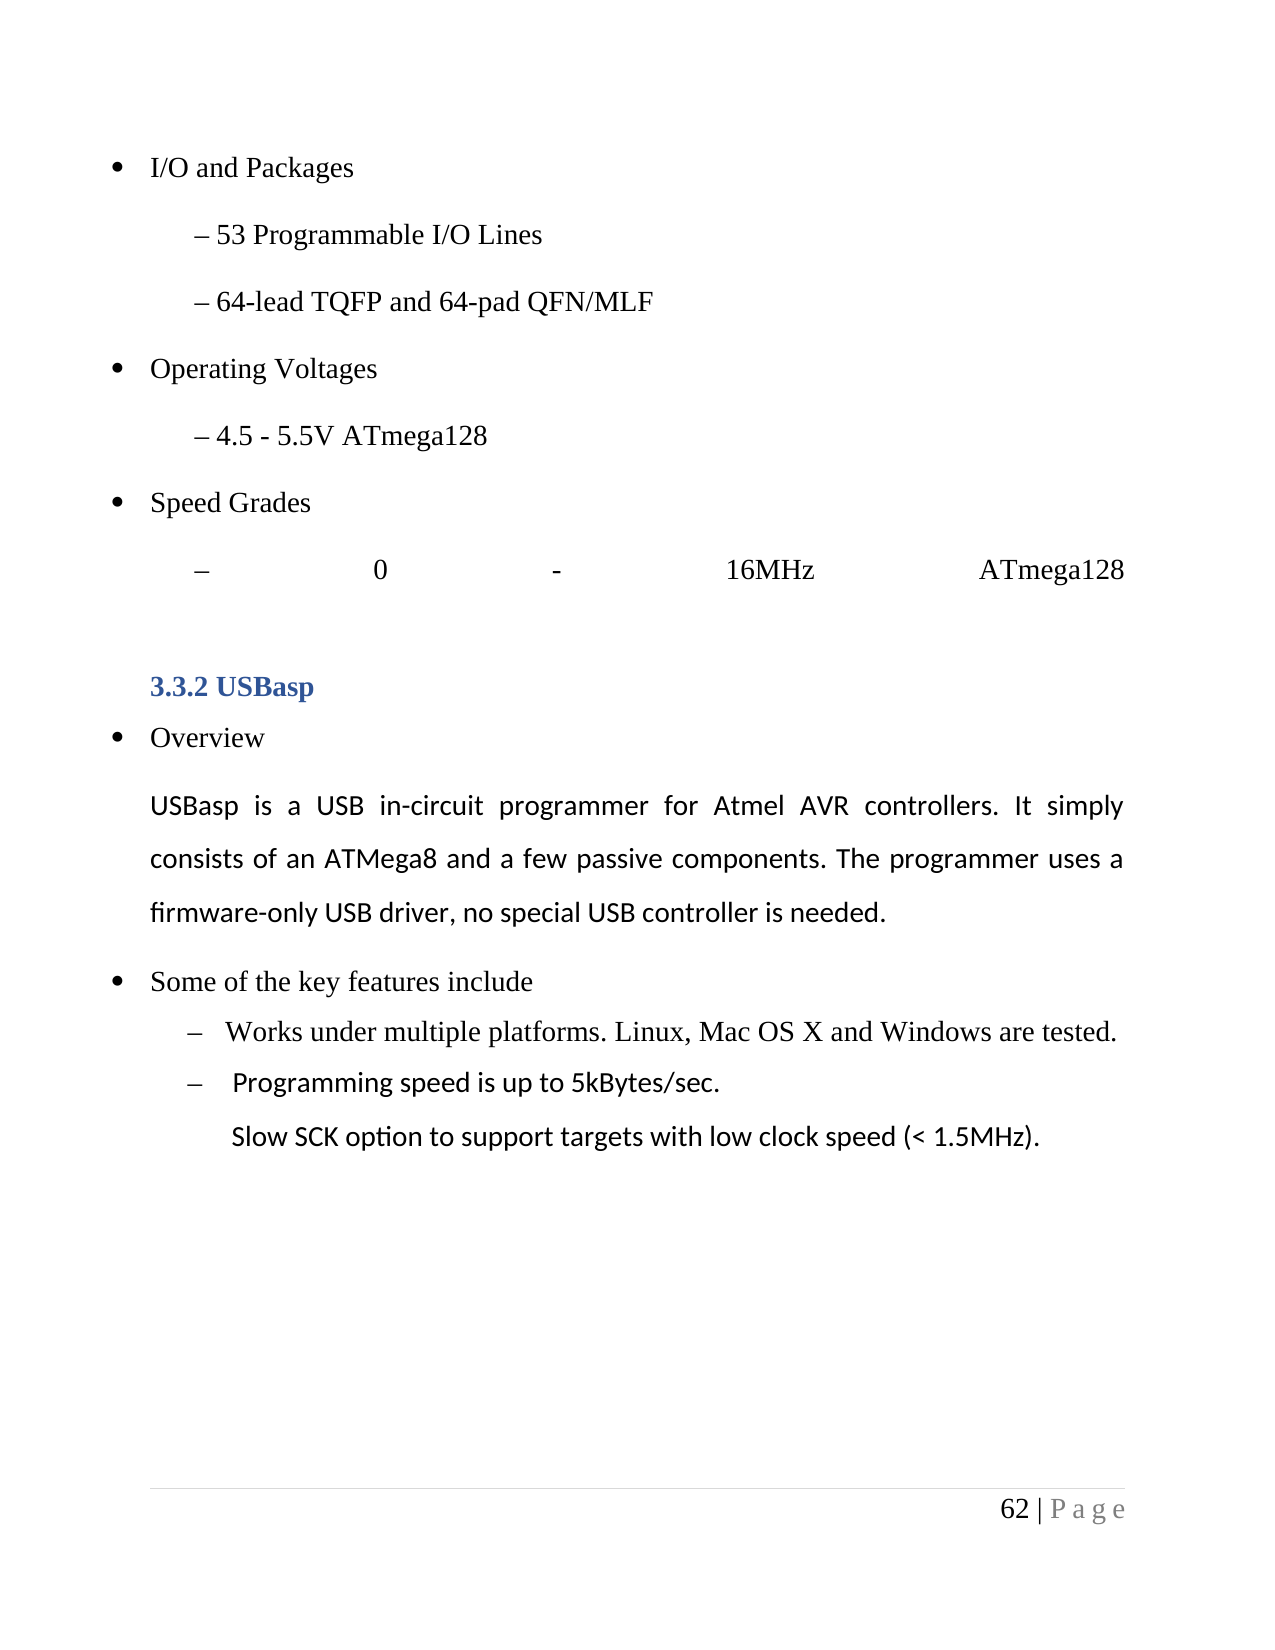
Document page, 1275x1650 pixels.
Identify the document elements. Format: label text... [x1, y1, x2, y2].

list Operating Voltages [112, 351, 1125, 385]
list Overview [112, 720, 1125, 753]
list Speed Grades [112, 485, 1125, 519]
text – 0 - 16MHz ATmega128 [150, 552, 1125, 636]
list Some of the key features include [112, 964, 1125, 997]
text – 64-lead TQFP and 64-pad QFN/MLF [150, 284, 1125, 318]
subtitle 3.3.2 USBasp [150, 669, 1125, 703]
list I/O and Packages [112, 150, 1125, 184]
list Programming speed is up to 5kBytes/sec. [187, 1064, 1125, 1100]
list Works under multiple platforms. Linux, Mac OS X and Windows are tested. [187, 1014, 1125, 1048]
text – 53 Programmable I/O Lines [150, 217, 1125, 251]
text – 4.5 - 5.5V ATmega128 [150, 418, 1125, 452]
text USBasp is a USB in-circuit programmer for Atmel AVR controllers. It simply consists of an ATMega8 and a few passive components. The programmer uses a firmware-only USB driver, no special USB controller is needed. [150, 787, 1125, 929]
list Slow SCK option to support targets with low clock speed (< 1.5MHz). [225, 1118, 1125, 1154]
